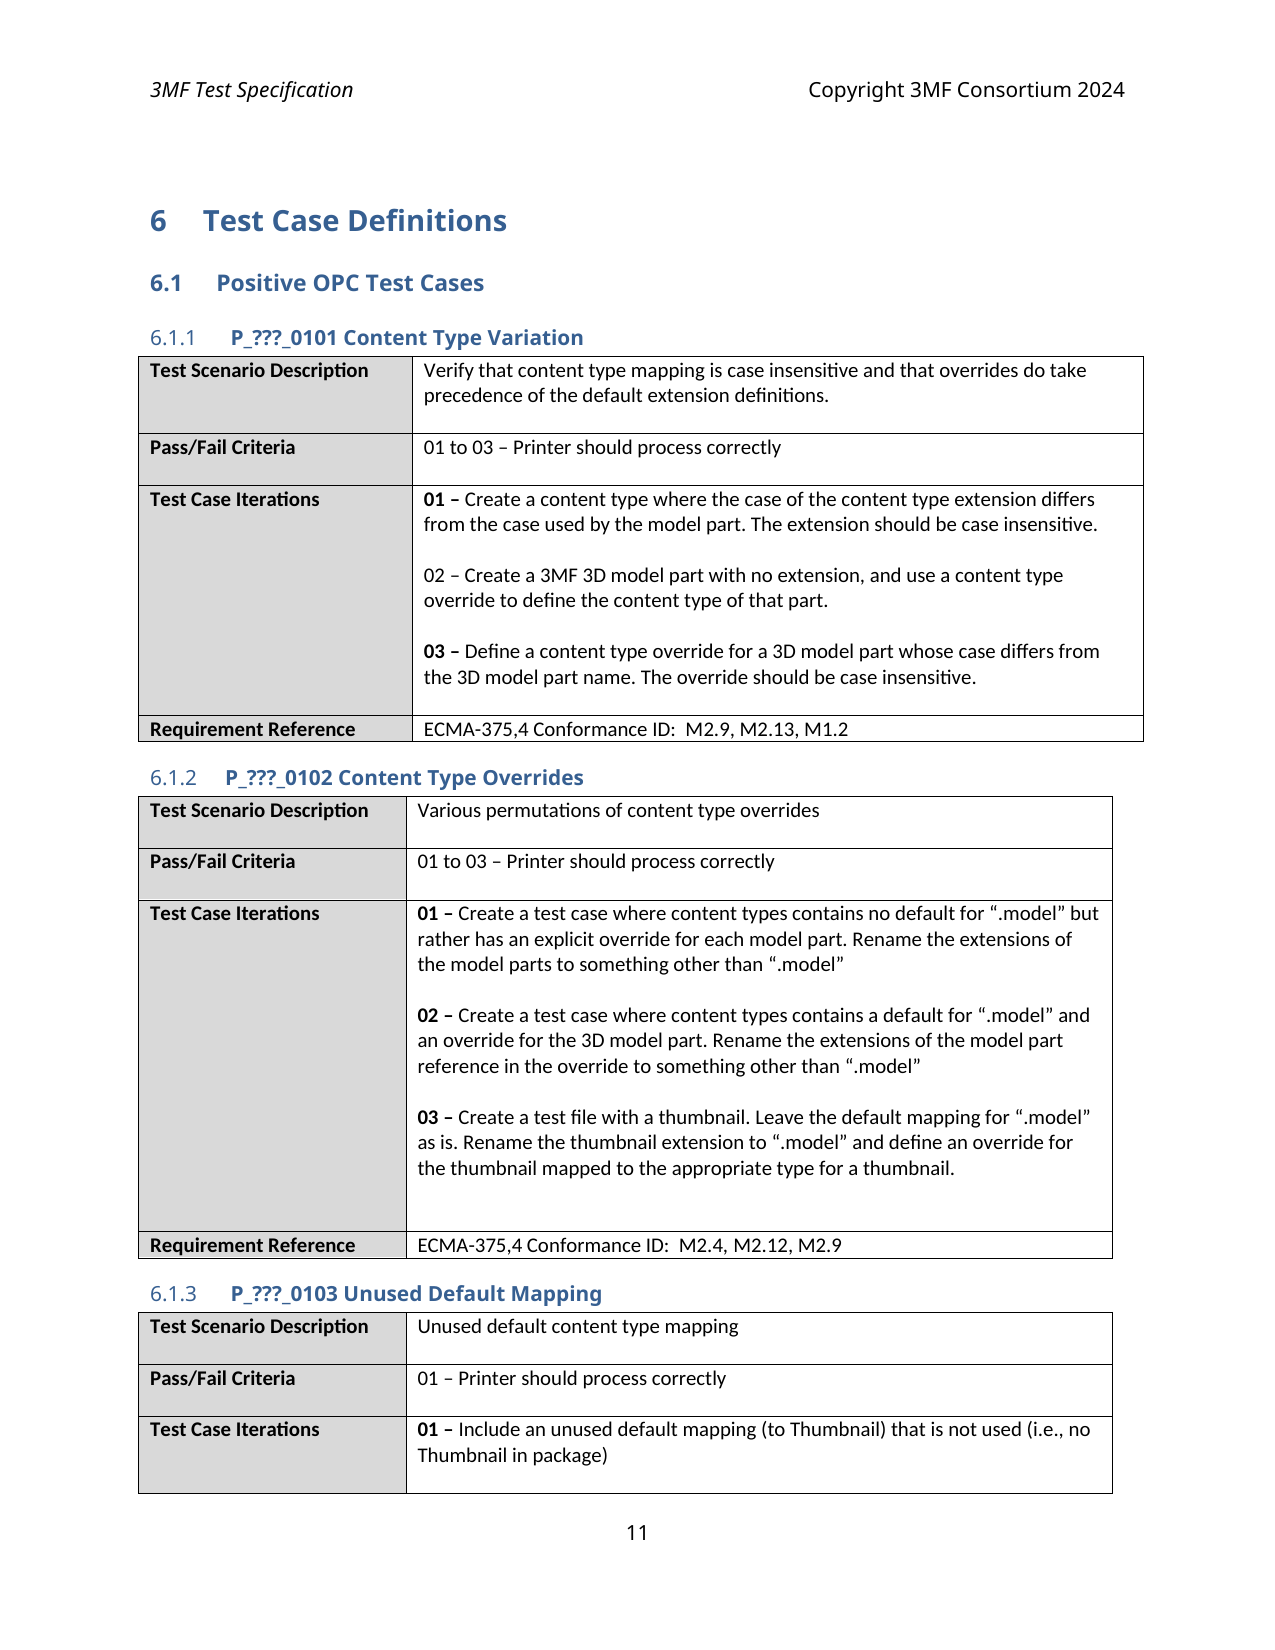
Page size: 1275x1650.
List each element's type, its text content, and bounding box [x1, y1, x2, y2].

table_header Unused default content type mapping [407, 1313, 1112, 1364]
table_cell Test Case Iterations [139, 901, 406, 1231]
table_cell Test Case Iterations [139, 486, 412, 715]
subtitle P_???_0103 Unused Default Mapping [150, 1279, 1125, 1308]
table_cell 01 to 03 – Printer should process correctly [413, 434, 1143, 485]
table_cell Requirement Reference [139, 1232, 406, 1257]
table_header Test Scenario Description [139, 1313, 406, 1364]
table_cell 01 to 03 – Printer should process correctly [407, 849, 1112, 899]
table_header Test Scenario Description [139, 797, 406, 848]
subtitle Test Case Definitions [150, 200, 1125, 240]
table_cell Pass/Fail Criteria [139, 434, 412, 485]
table_cell Test Case Iterations [139, 1417, 406, 1493]
table_cell ECMA-375,4 Conformance ID: M2.4, M2.12, M2.9 [407, 1232, 1112, 1257]
table_cell 01 – Create a content type where the case of the content type extension differs from the case used by the model part. The extension should be case insensitive. 02 – Create a 3MF 3D model part with no extension, and use a content type override to define the content type of that part. 03 – Define a content type override for a 3D model part whose case differs from the 3D model part name. The override should be case insensitive. [413, 486, 1143, 715]
table_cell 01 – Printer should process correctly [407, 1365, 1112, 1416]
subtitle Positive OPC Test Cases [150, 266, 1125, 298]
table_header Test Scenario Description [139, 357, 412, 433]
subtitle P_???_0102 Content Type Overrides [150, 763, 1125, 792]
table_cell ECMA-375,4 Conformance ID: M2.9, M2.13, M1.2 [413, 716, 1143, 741]
table_header Verify that content type mapping is case insensitive and that overrides do take precedence of the default extension definitions. [413, 357, 1143, 433]
table_cell Pass/Fail Criteria [139, 849, 406, 899]
table_cell 01 – Create a test case where content types contains no default for “.model” but rather has an explicit override for each model part. Rename the extensions of the model parts to something other than “.model” 02 – Create a test case where content types contains a default for “.model” and an override for the 3D model part. Rename the extensions of the model part reference in the override to something other than “.model” 03 – Create a test file with a thumbnail. Leave the default mapping for “.model” as is. Rename the thumbnail extension to “.model” and define an override for the thumbnail mapped to the appropriate type for a thumbnail. [407, 901, 1112, 1231]
table_cell Requirement Reference [139, 716, 412, 741]
table_cell 01 – Include an unused default mapping (to Thumbnail) that is not used (i.e., no Thumbnail in package) [407, 1417, 1112, 1493]
table_cell Pass/Fail Criteria [139, 1365, 406, 1416]
subtitle P_???_0101 Content Type Variation [150, 323, 1125, 352]
table_header Various permutations of content type overrides [407, 797, 1112, 848]
